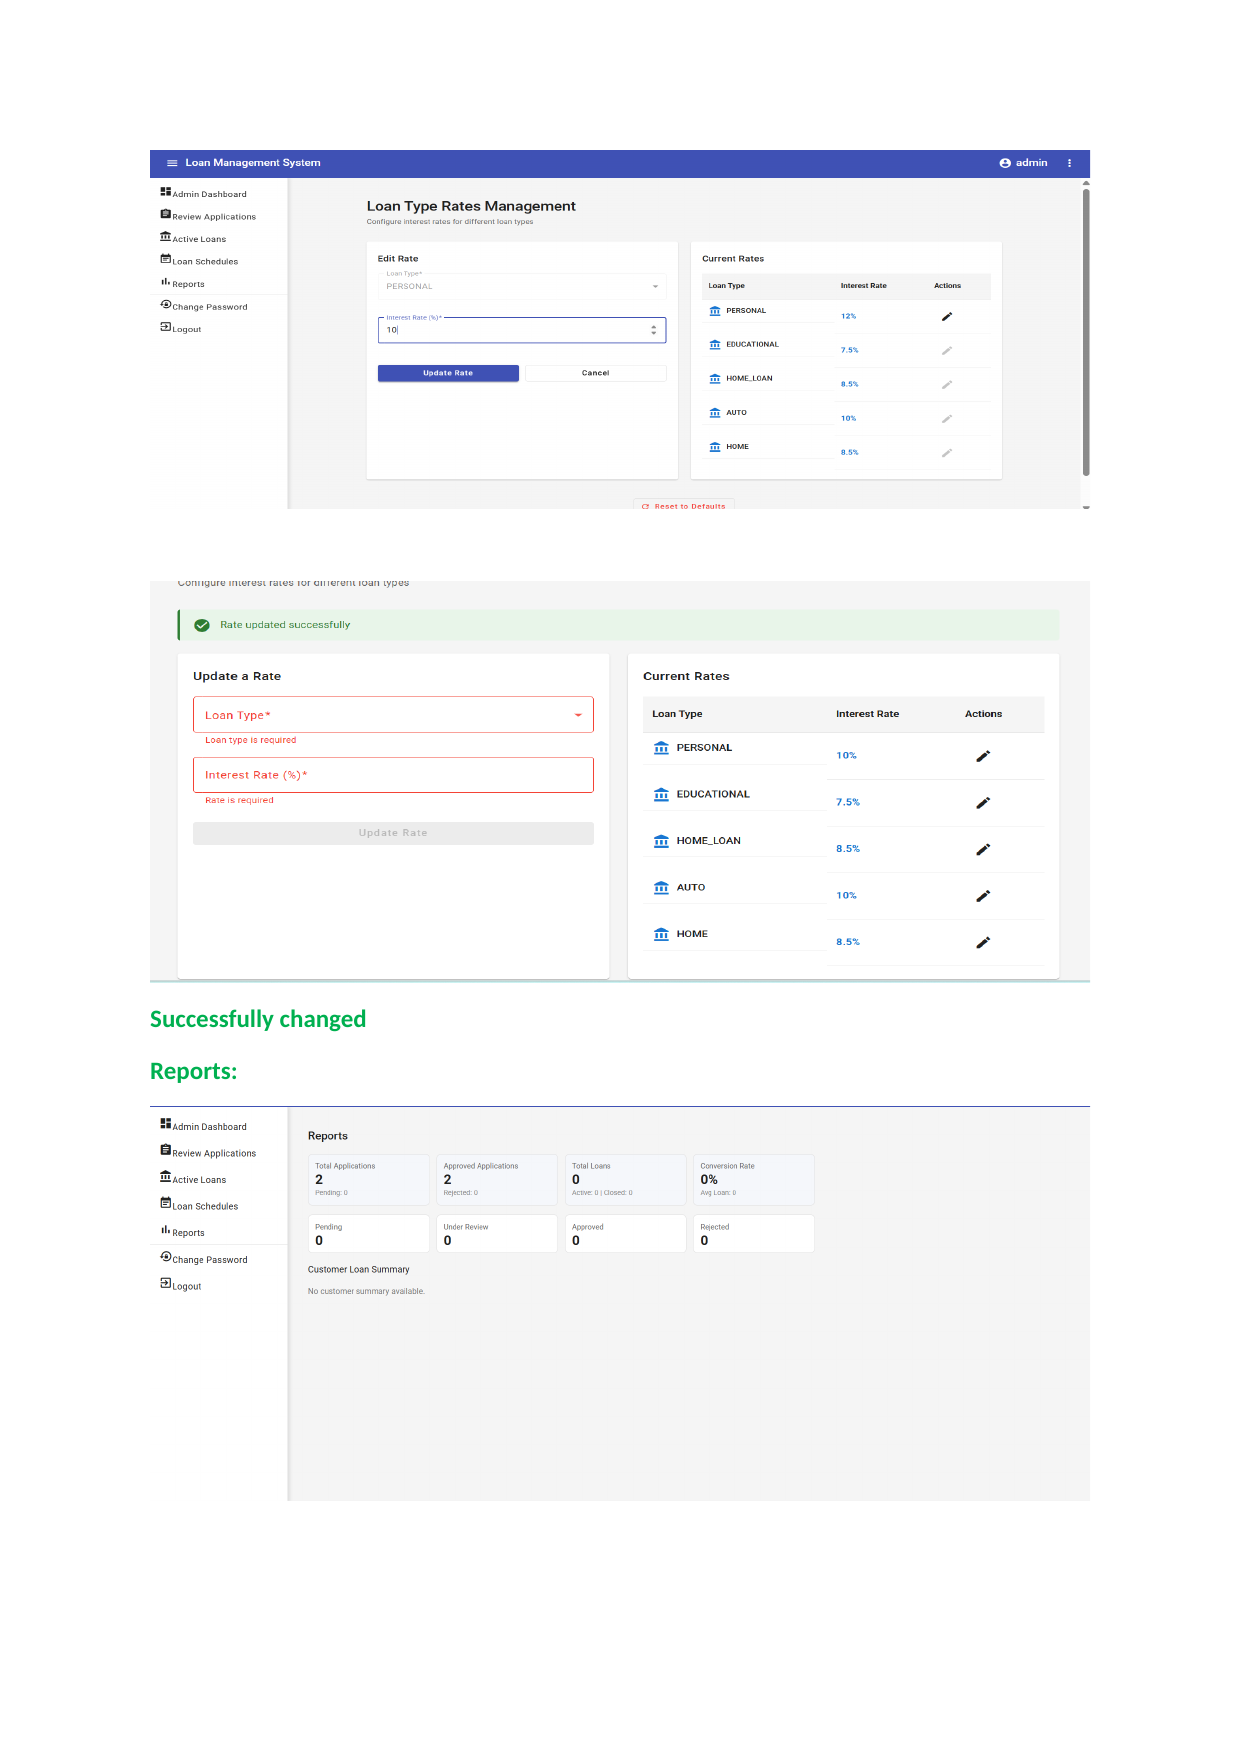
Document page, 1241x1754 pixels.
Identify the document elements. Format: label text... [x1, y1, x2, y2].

text Reports: [150, 1055, 1090, 1086]
picture [150, 581, 1091, 983]
text Successfully changed [150, 1003, 1090, 1034]
picture [150, 150, 1091, 509]
picture [150, 1106, 1091, 1501]
